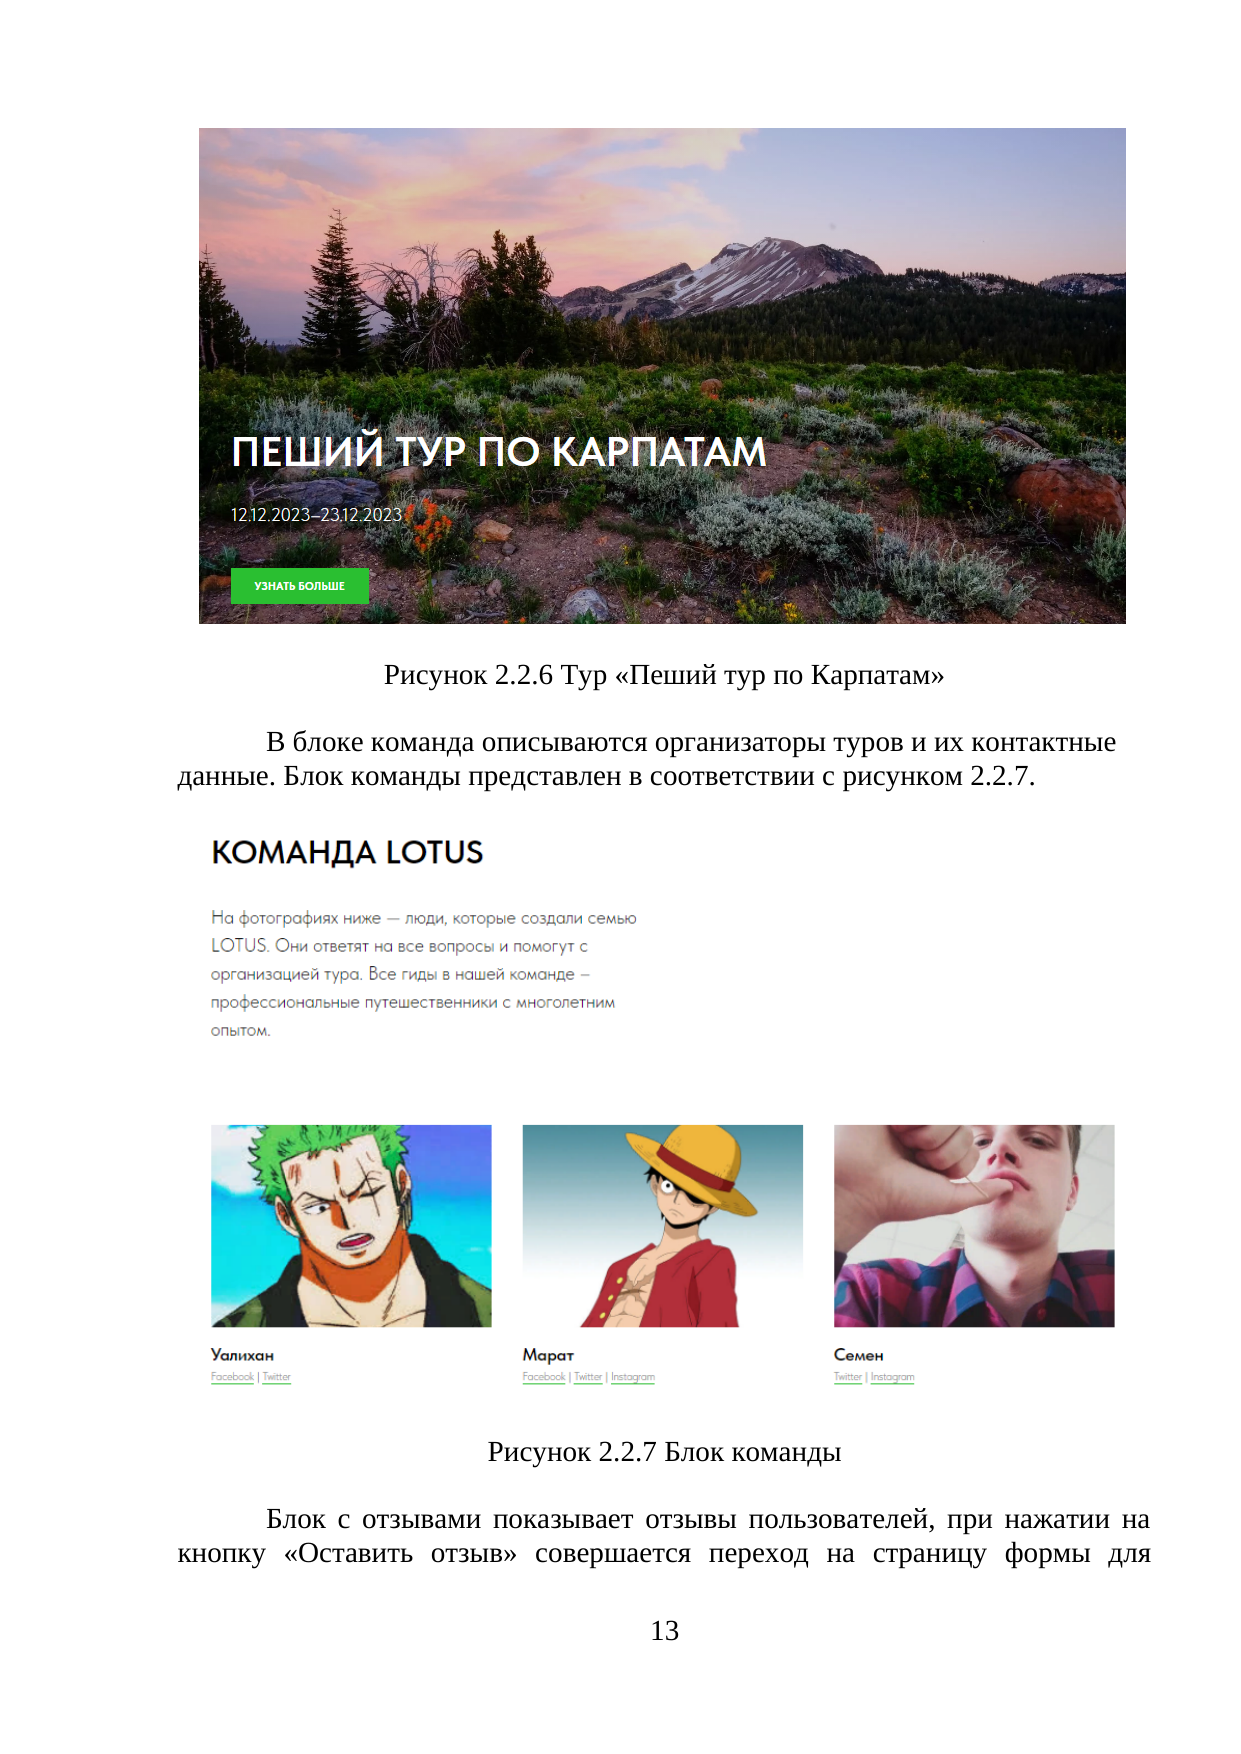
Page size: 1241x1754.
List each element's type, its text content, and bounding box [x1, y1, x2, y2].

picture [177, 118, 1152, 624]
picture [177, 825, 1152, 1401]
text данные. Блок команды представлен в соответствии с рисунком 2.2.7. [177, 758, 1152, 792]
text Рисунок 2.2.7 Блок команды [177, 1434, 1152, 1468]
text В блоке команда описываются организаторы туров и их контактные [177, 724, 1152, 758]
text Рисунок 2.2.6 Тур «Пеший тур по Карпатам» [177, 657, 1152, 691]
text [177, 1502, 1152, 1569]
